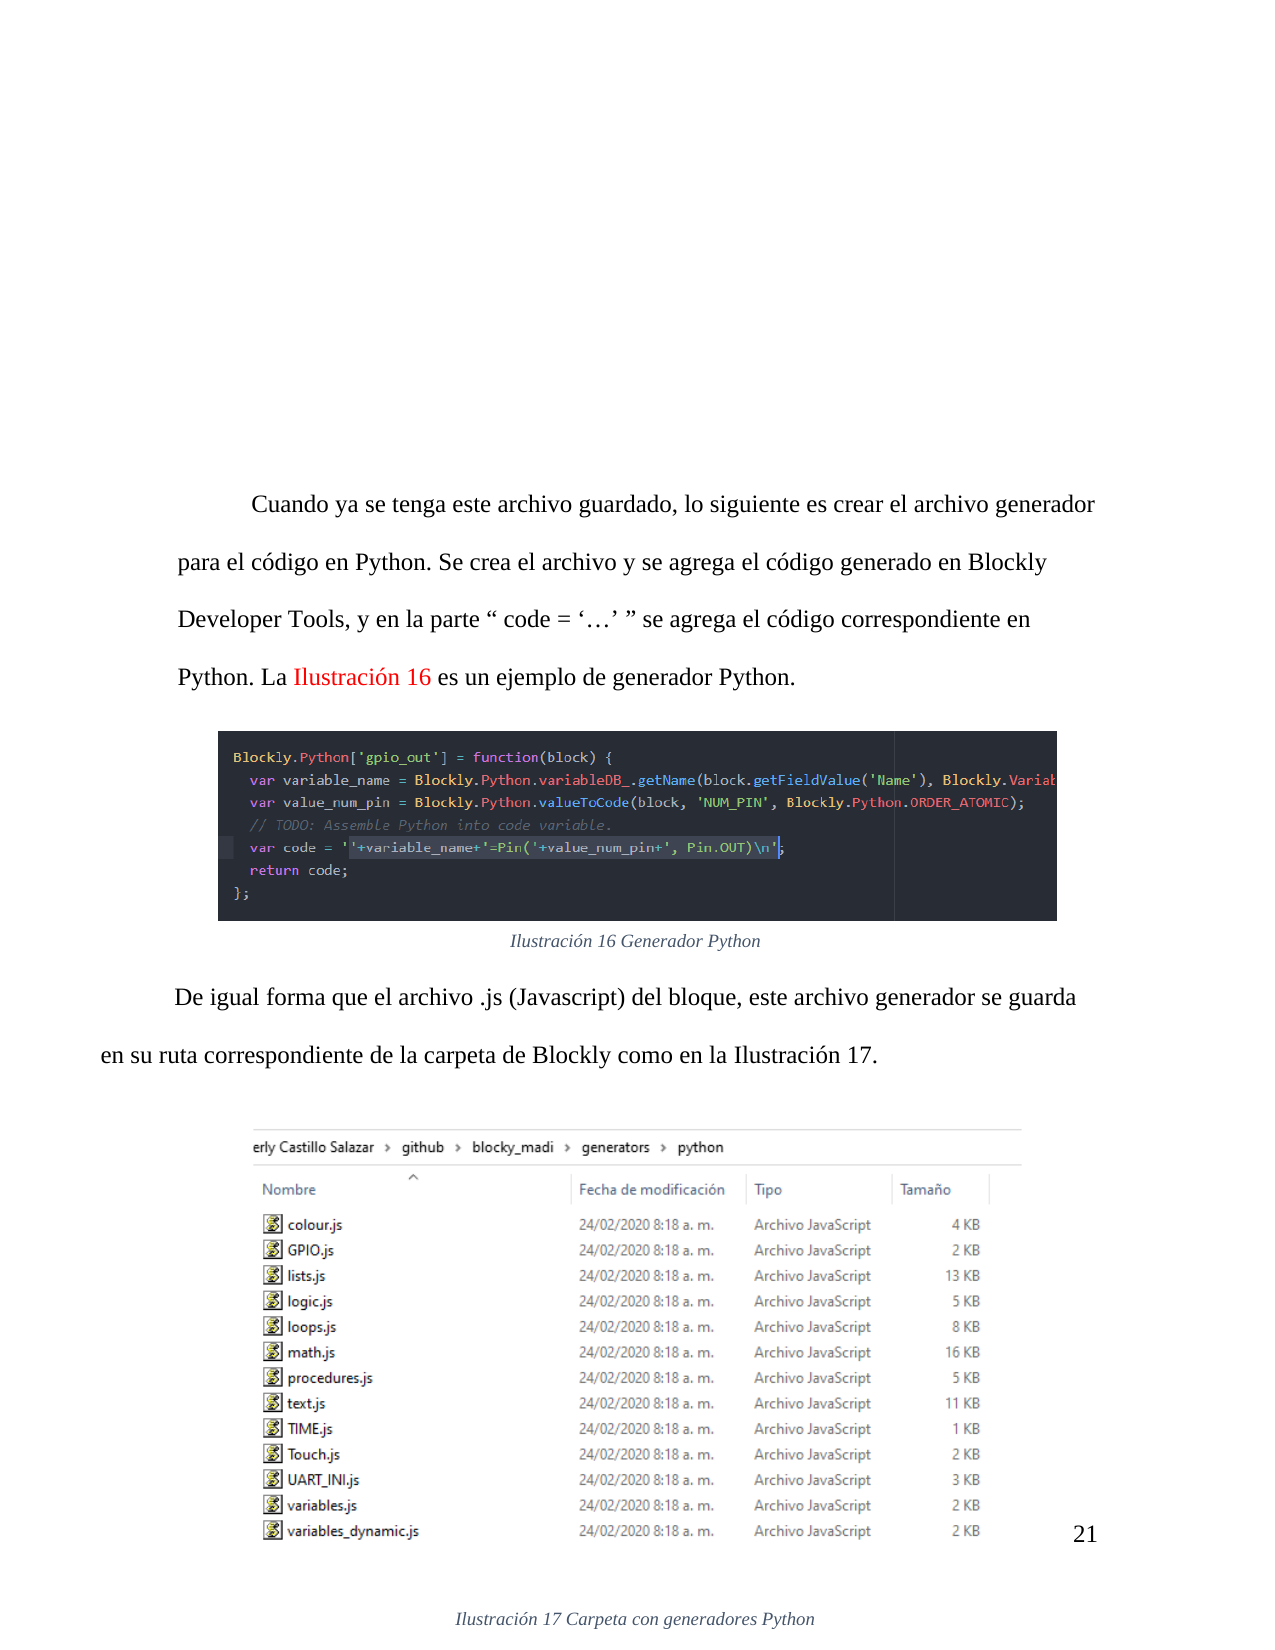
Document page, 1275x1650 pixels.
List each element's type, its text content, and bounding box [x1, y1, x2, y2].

text Cuando ya se tenga este archivo guardado, lo siguiente es crear el archivo generador para el código en Python. Se crea el archivo y se agrega el código generado en Blockly Developer Tools, y en la parte “ code = ‘…’ ” se agrega el código correspondiente en Python. La Ilustración 16 es un ejemplo de generador Python. [177, 489, 1098, 690]
picture [253, 1128, 1022, 1599]
text De igual forma que el archivo .js (Javascript) del bloque, este archivo generador se guarda en su ruta correspondiente de la carpeta de Blockly como en la Ilustración 17. [100, 982, 1098, 1069]
picture [218, 731, 1057, 921]
